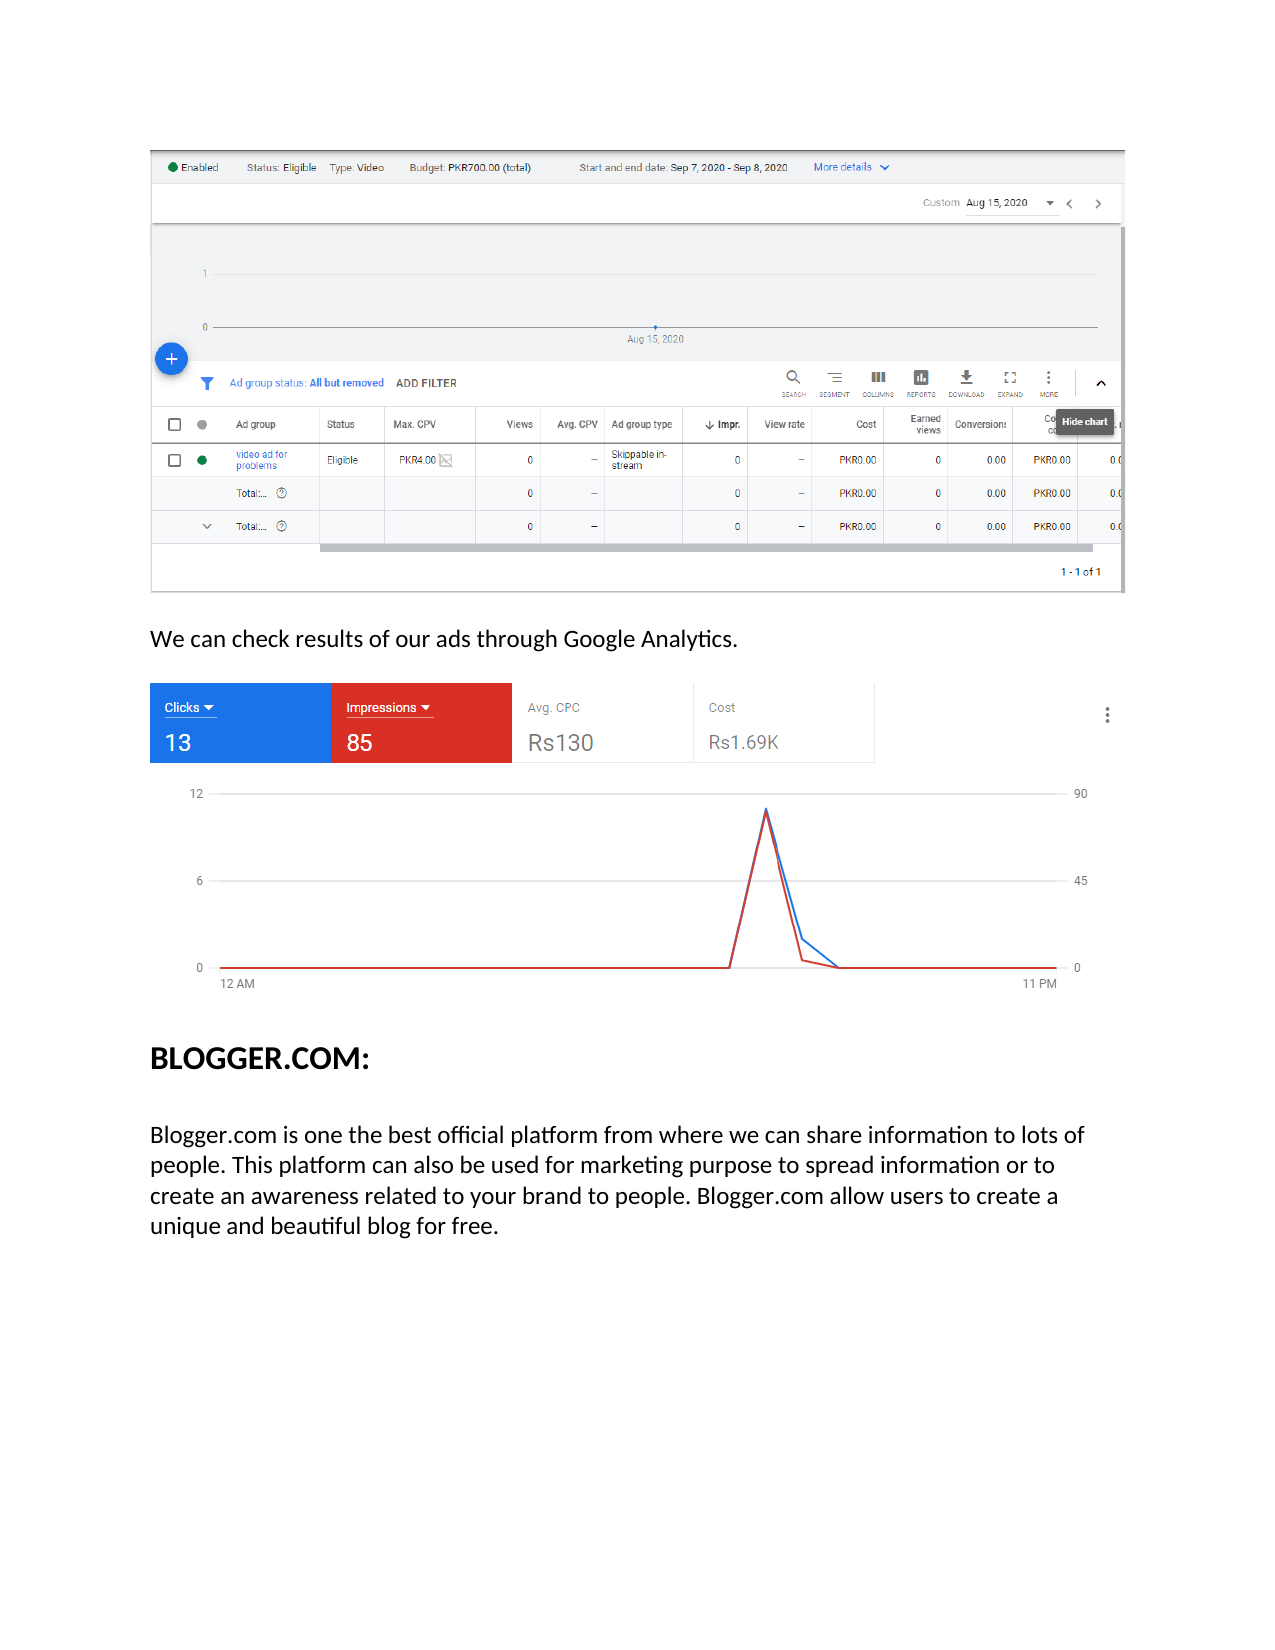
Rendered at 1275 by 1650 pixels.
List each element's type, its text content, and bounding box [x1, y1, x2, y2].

text We can check results of our ads through Google Analytics. [150, 623, 1125, 653]
text Blogger.com is one the best official platform from where we can share information to lots of people. This platform can also be used for marketing purpose to spread information or to create an awareness related to your brand to people. Blogger.com allow users to create a unique and beautiful blog for free. [150, 1119, 1125, 1241]
picture [150, 683, 1125, 1007]
text BLOGGER.COM: [150, 1037, 1125, 1078]
picture [150, 150, 1125, 593]
